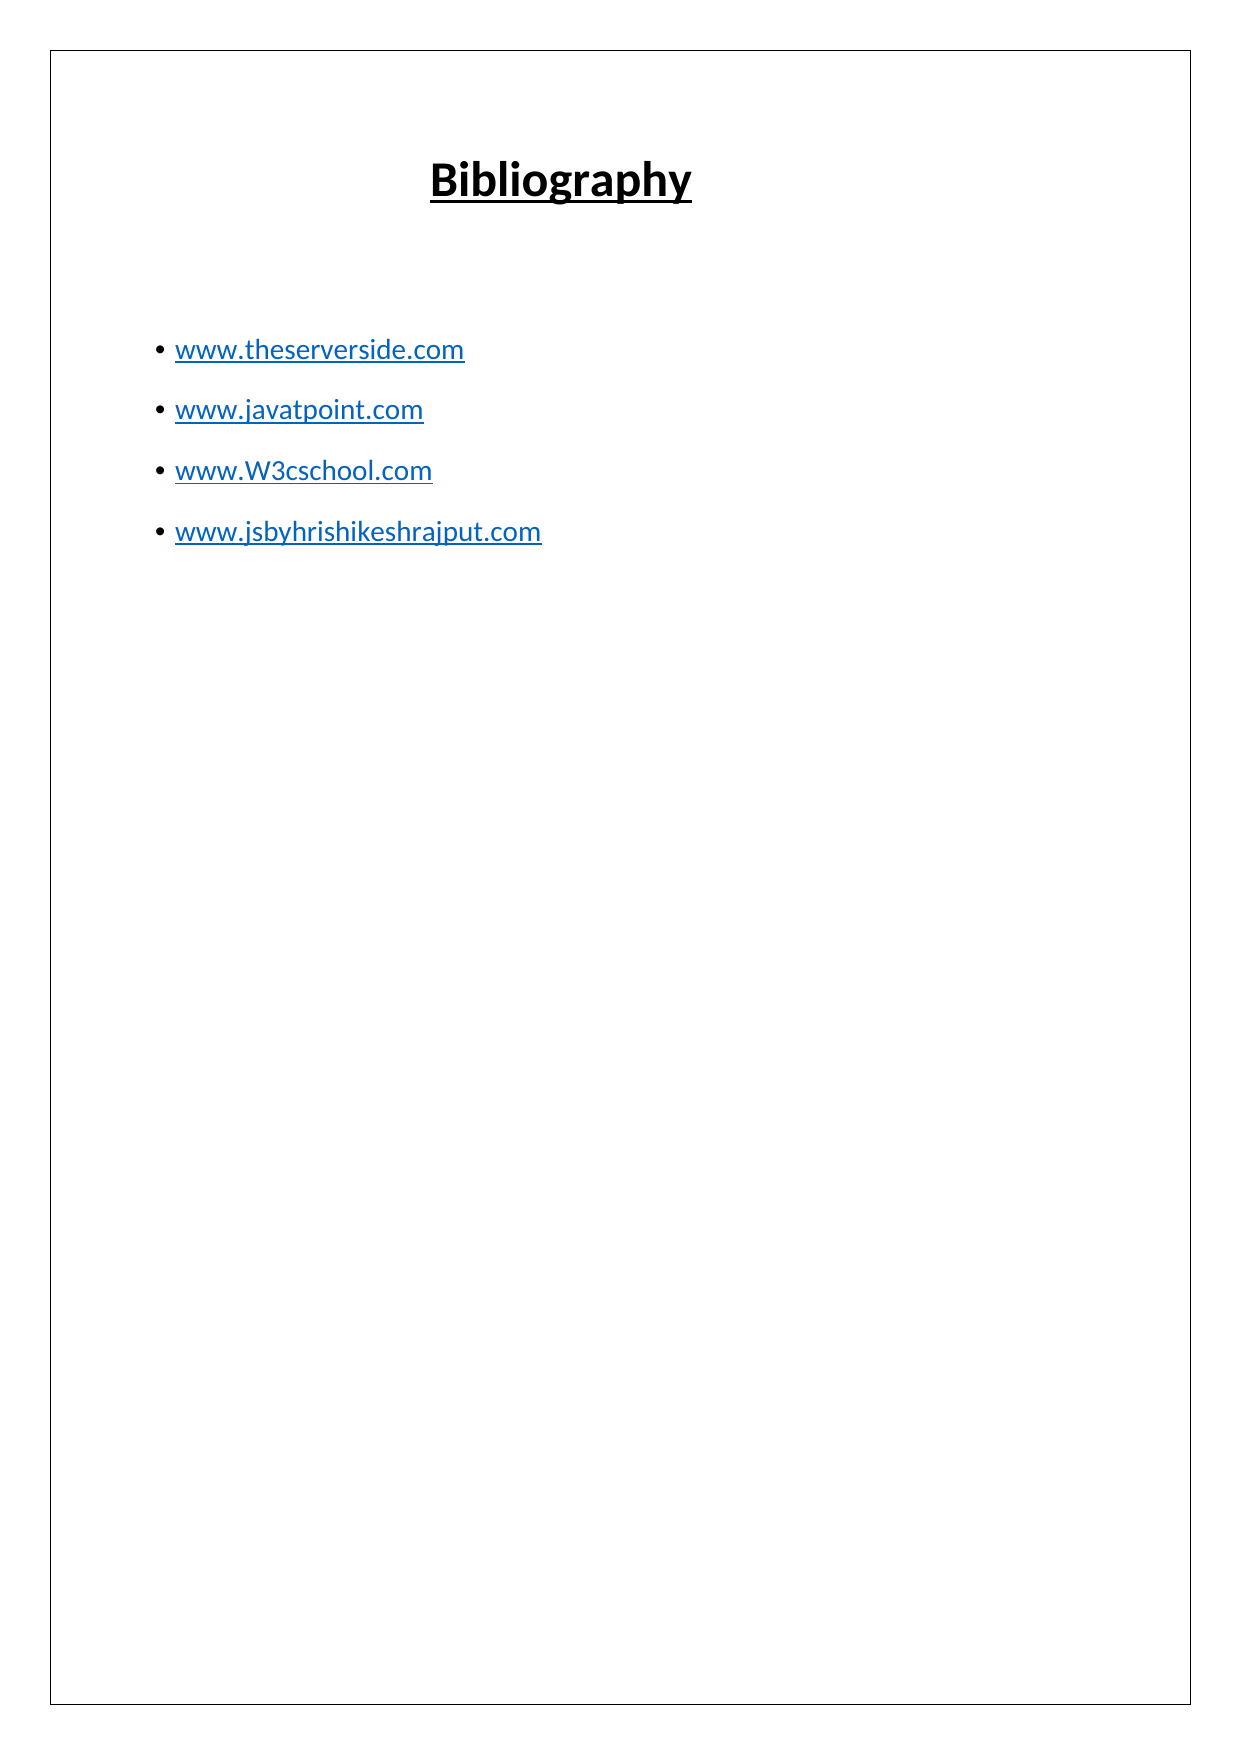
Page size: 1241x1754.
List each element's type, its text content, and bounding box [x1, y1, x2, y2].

list www.jsbyhrishikeshrajput.com [155, 513, 1144, 548]
list www.theserverside.com [155, 331, 1144, 366]
list www.javatpoint.com [155, 391, 1144, 427]
list www.W3cschool.com [155, 452, 1144, 488]
text Bibliography [139, 148, 692, 209]
